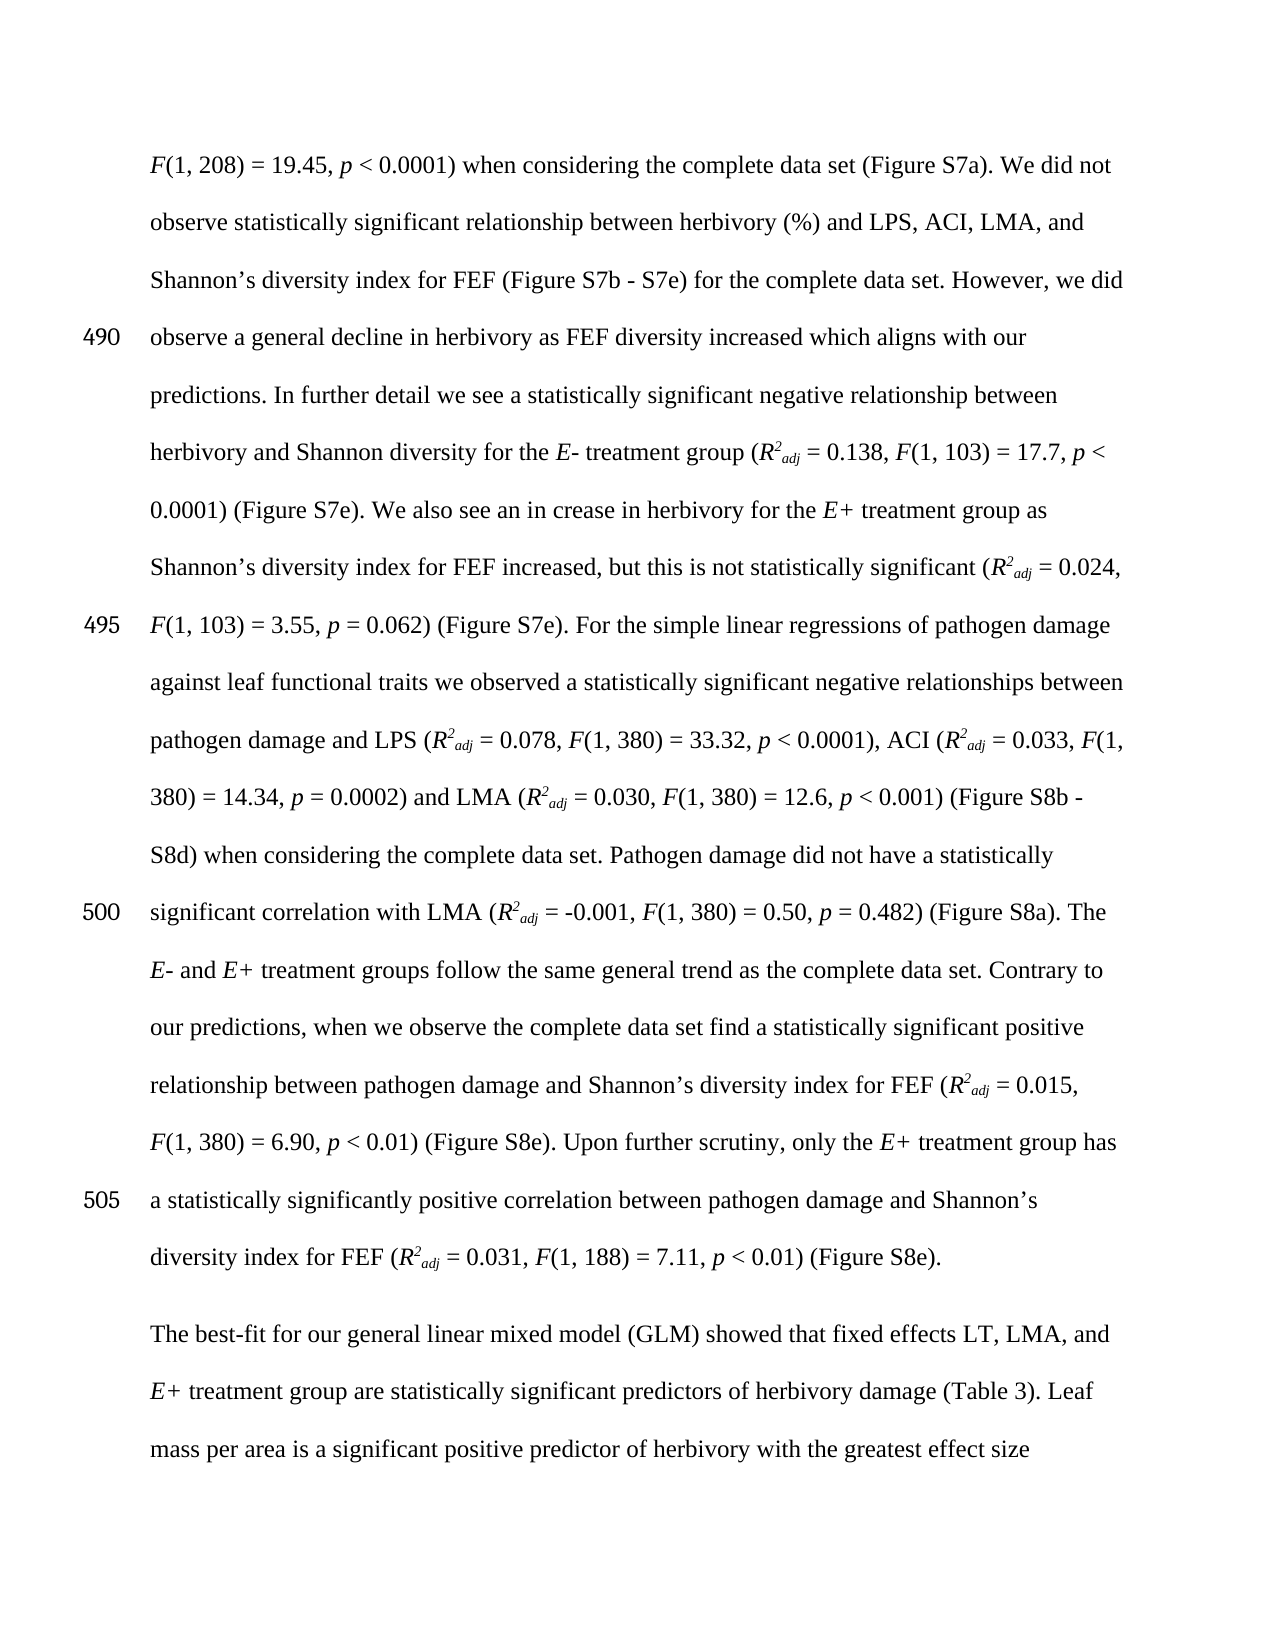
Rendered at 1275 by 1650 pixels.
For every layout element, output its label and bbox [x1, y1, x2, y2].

text [150, 1319, 1125, 1462]
text [150, 150, 1125, 1271]
